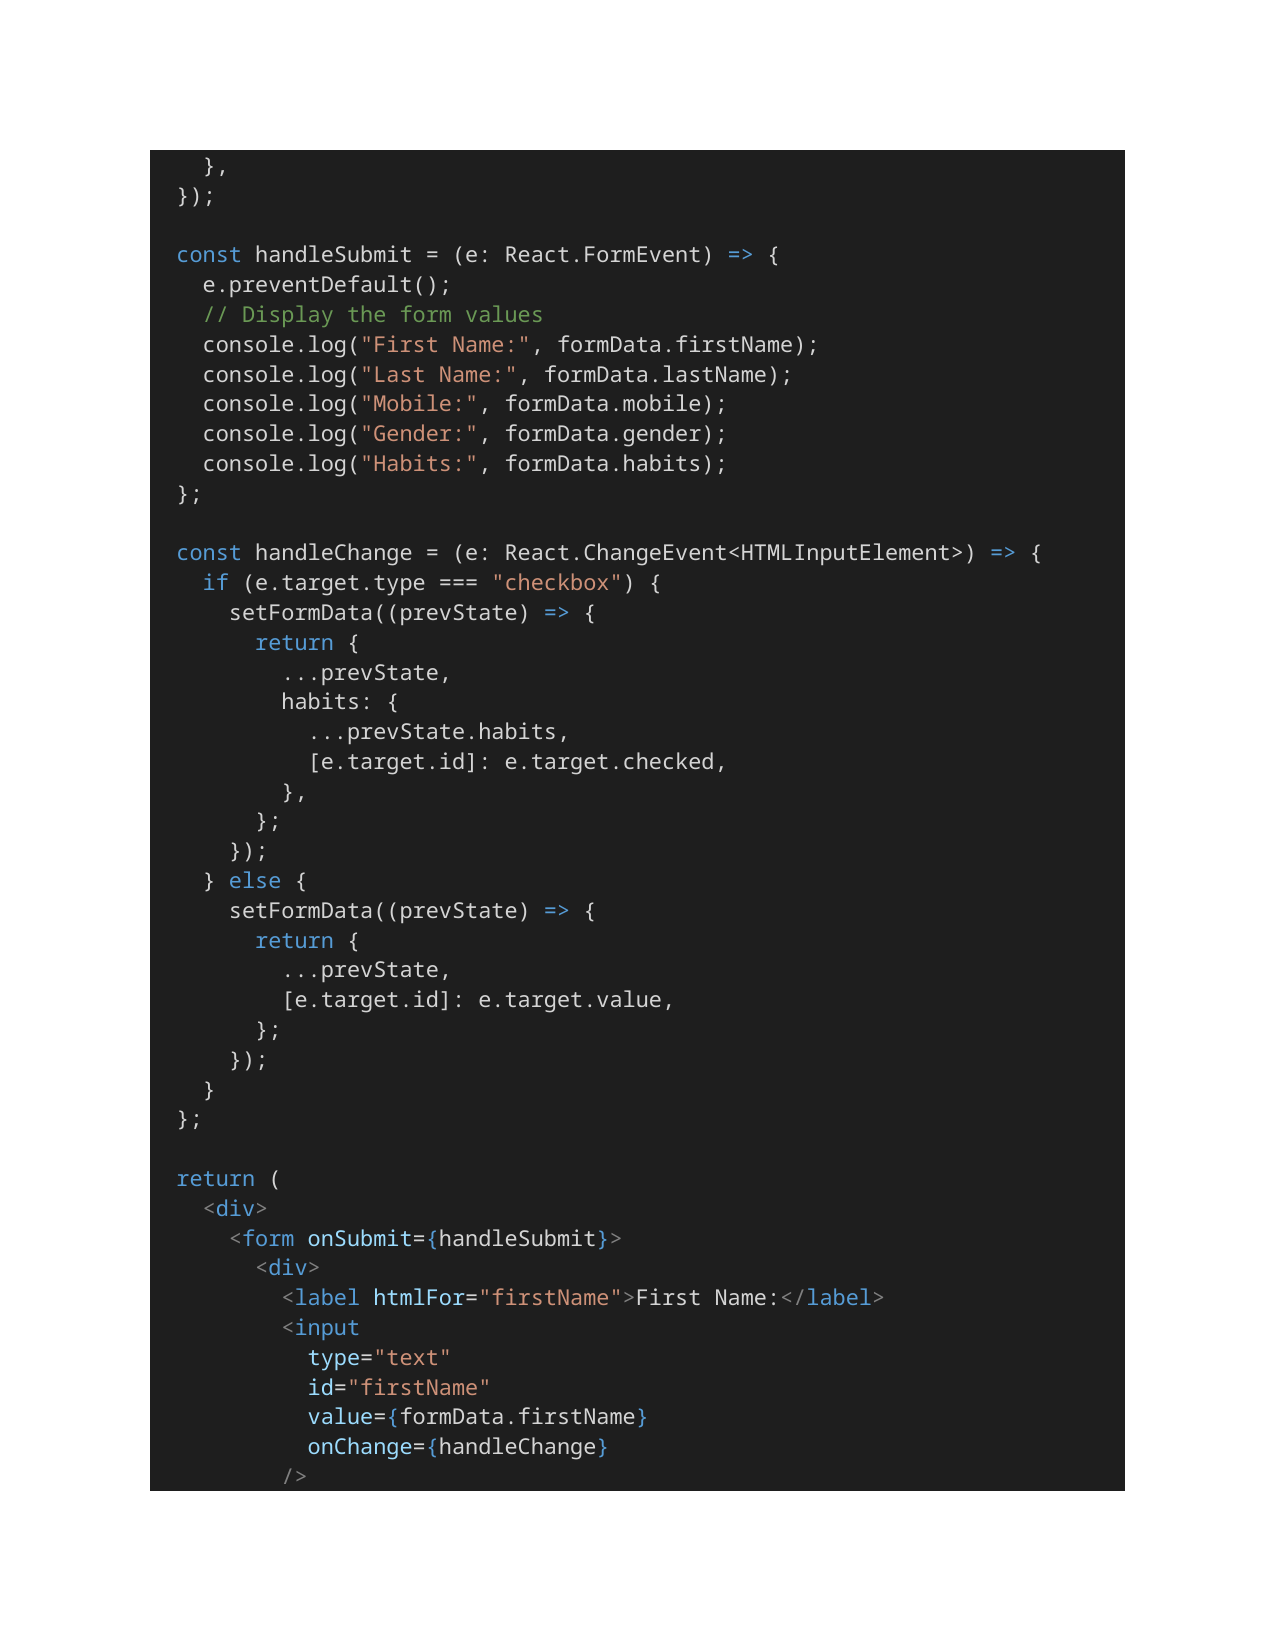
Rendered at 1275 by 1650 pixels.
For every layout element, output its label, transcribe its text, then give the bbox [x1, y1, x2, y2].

text }); [150, 835, 1125, 865]
text }; [150, 1103, 1125, 1133]
text <div> [150, 1193, 1125, 1222]
text type="text" [150, 1342, 1125, 1371]
text onChange={handleChange} [150, 1431, 1125, 1461]
text setFormData((prevState) => { [150, 895, 1125, 924]
text <input [150, 1312, 1125, 1342]
text habits: { [150, 686, 1125, 716]
text <label htmlFor="firstName">First Name:</label> [150, 1282, 1125, 1312]
text [e.target.id]: e.target.checked, [150, 746, 1125, 776]
text } else { [150, 865, 1125, 895]
text /> [150, 1461, 1125, 1491]
text e.preventDefault(); [150, 269, 1125, 299]
text console.log("Last Name:", formData.lastName); [150, 358, 1125, 388]
text ...prevState, [150, 954, 1125, 984]
text return ( [150, 1163, 1125, 1193]
text setFormData((prevState) => { [150, 597, 1125, 627]
text return { [150, 627, 1125, 656]
text }); [150, 180, 1125, 209]
text ...prevState, [150, 656, 1125, 686]
text } [150, 1073, 1125, 1103]
text }); [150, 1044, 1125, 1073]
text [e.target.id]: e.target.value, [150, 984, 1125, 1014]
text if (e.target.type === "checkbox") { [150, 567, 1125, 597]
text console.log("Gender:", formData.gender); [150, 418, 1125, 448]
text const handleSubmit = (e: React.FormEvent) => { [150, 239, 1125, 269]
text id="firstName" [150, 1371, 1125, 1401]
text value={formData.firstName} [150, 1401, 1125, 1431]
text <form onSubmit={handleSubmit}> [150, 1222, 1125, 1252]
text // Display the form values [150, 299, 1125, 329]
text }; [150, 1014, 1125, 1044]
text }; [150, 478, 1125, 507]
text }, [150, 150, 1125, 180]
text console.log("Habits:", formData.habits); [150, 448, 1125, 478]
text ...prevState.habits, [150, 716, 1125, 746]
text const handleChange = (e: React.ChangeEvent<HTMLInputElement>) => { [150, 537, 1125, 567]
text return { [150, 924, 1125, 954]
text console.log("Mobile:", formData.mobile); [150, 388, 1125, 418]
text }, [150, 776, 1125, 805]
text <div> [150, 1252, 1125, 1282]
text }; [150, 805, 1125, 835]
text console.log("First Name:", formData.firstName); [150, 329, 1125, 358]
